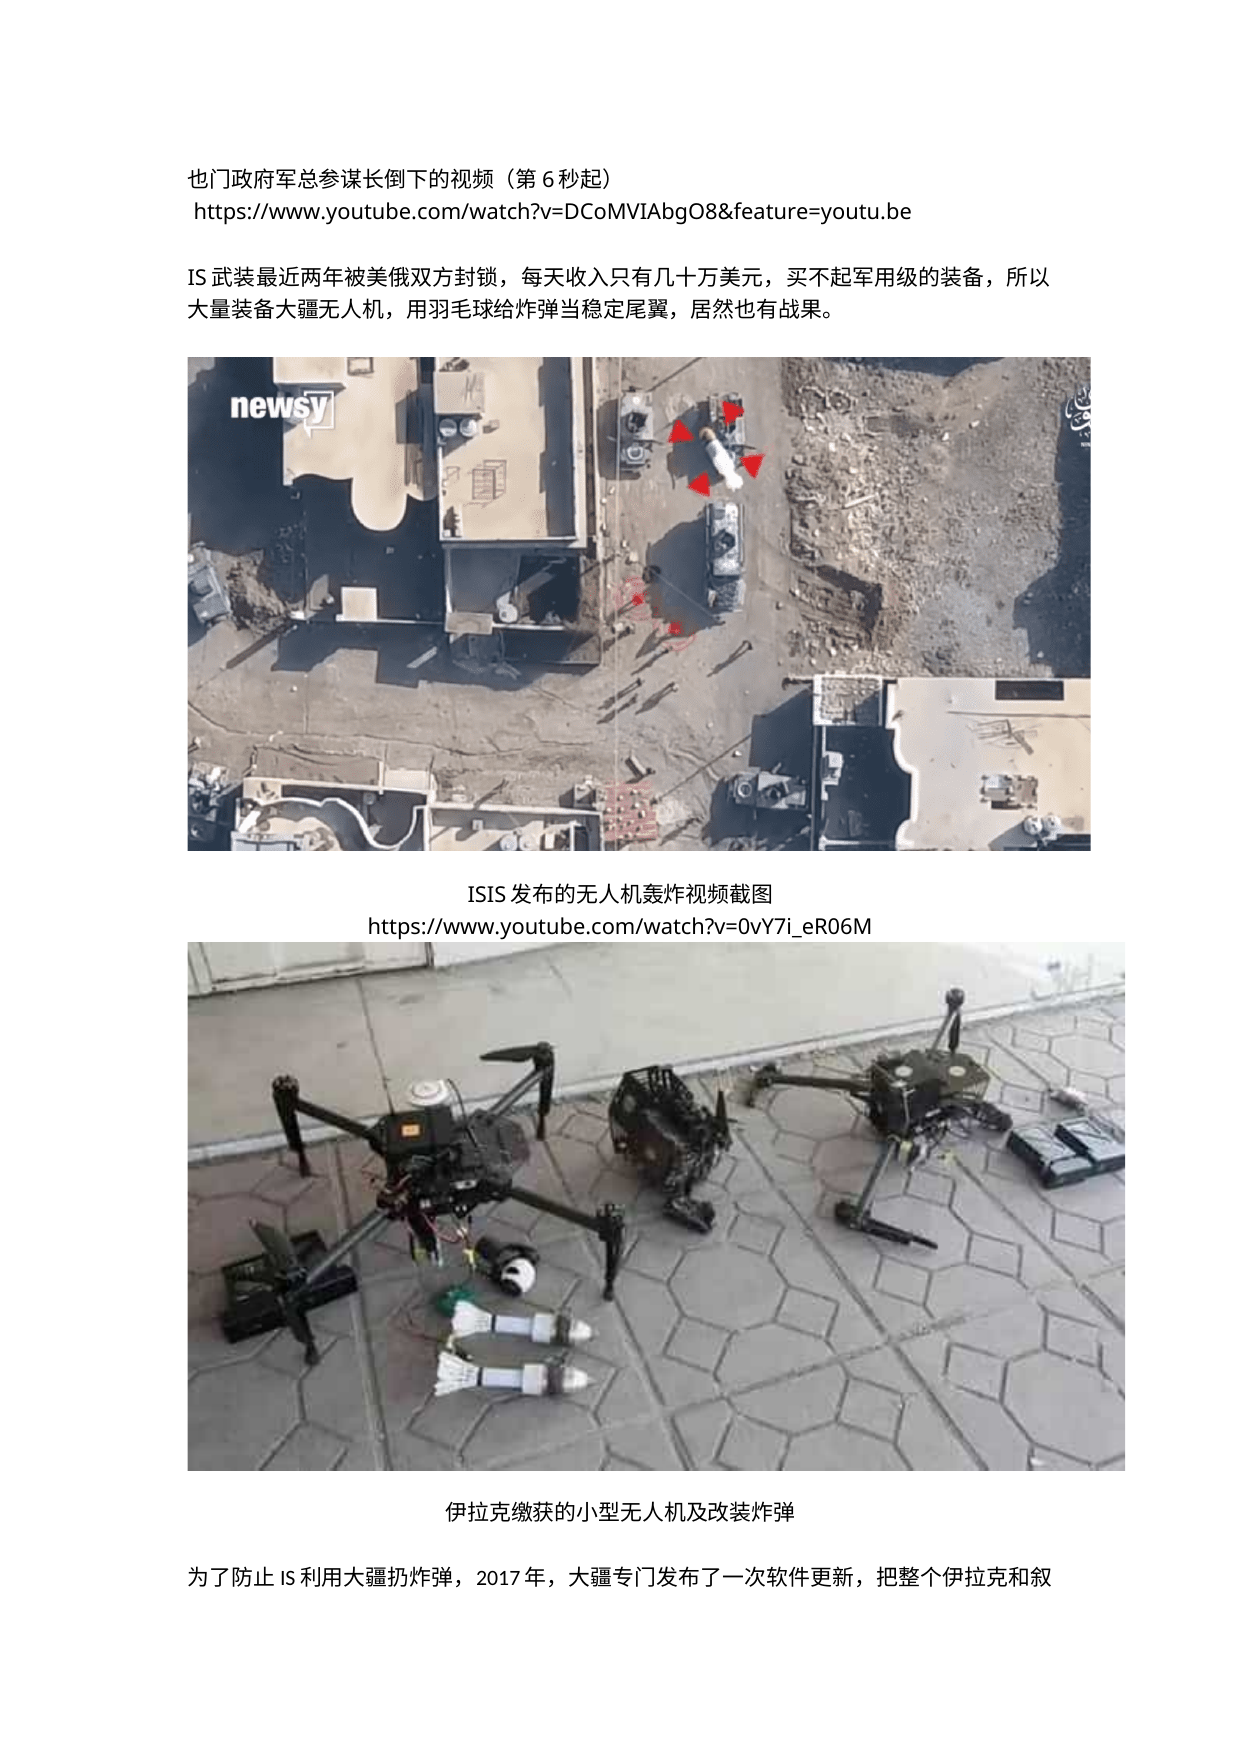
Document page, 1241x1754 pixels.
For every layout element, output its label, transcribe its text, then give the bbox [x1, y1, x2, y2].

text 也门政府军总参谋长倒下的视频（第6秒起） [187, 162, 1053, 194]
picture [187, 357, 1091, 851]
text ISIS发布的无人机轰炸视频截图 [187, 877, 1053, 909]
text https://www.youtube.com/watch?v=DCoMVIAbgO8&feature=youtu.be [187, 194, 1053, 227]
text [187, 1559, 1053, 1592]
text 伊拉克缴获的小型无人机及改装炸弹 [187, 1494, 1053, 1527]
text https://www.youtube.com/watch?v=0vY7i_eR06M [187, 909, 1053, 942]
picture [187, 942, 1125, 1471]
text IS武装最近两年被美俄双方封锁，每天收入只有几十万美元，买不起军用级的装备，所以大量装备大疆无人机，用羽毛球给炸弹当稳定尾翼，居然也有战果。 [187, 259, 1053, 324]
